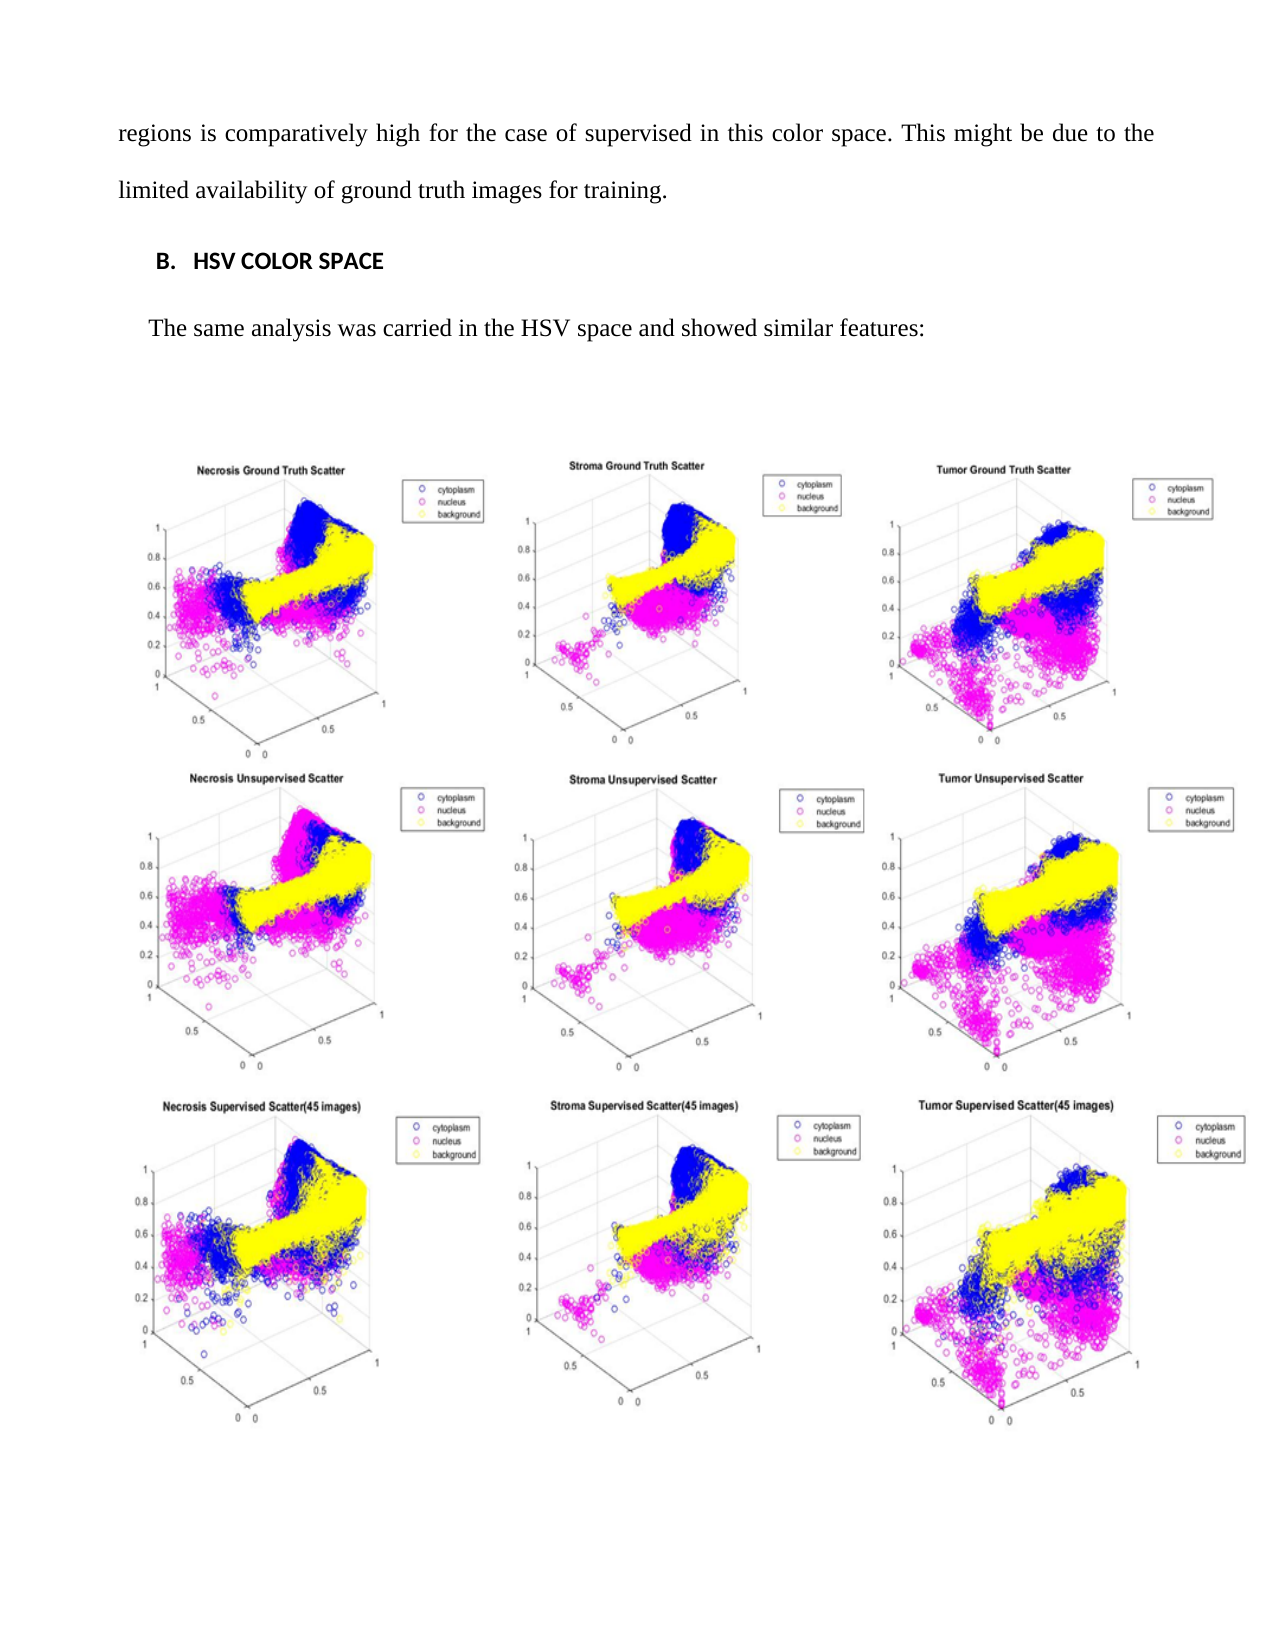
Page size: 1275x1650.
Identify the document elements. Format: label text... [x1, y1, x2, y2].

subtitle HSV COLOR SPACE [156, 246, 1157, 276]
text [118, 118, 1157, 204]
text The same analysis was carried in the HSV space and showed similar features: [118, 313, 1157, 342]
picture [118, 452, 1272, 1448]
